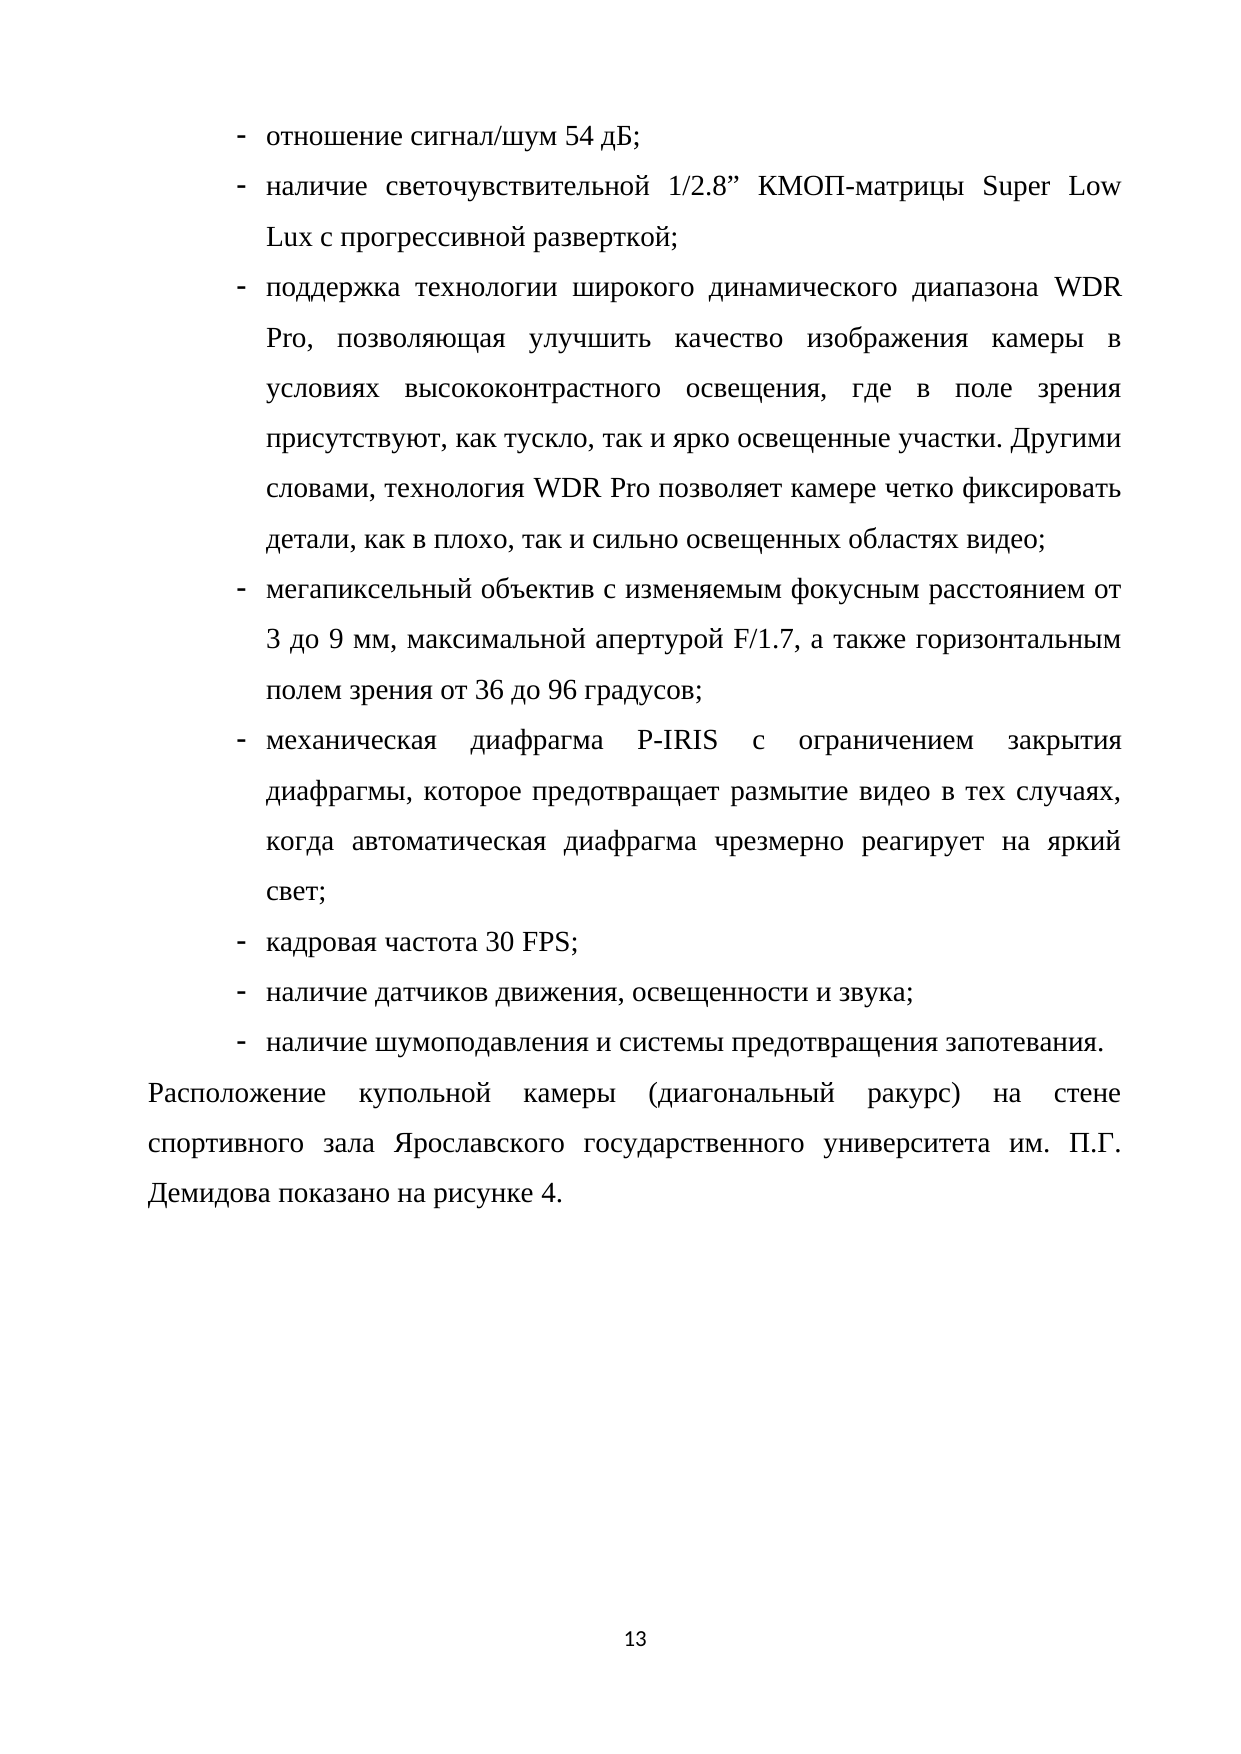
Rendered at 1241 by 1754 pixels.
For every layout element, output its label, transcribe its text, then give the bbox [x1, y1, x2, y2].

list отношение сигнал/шум 54 дБ; [236, 118, 1122, 152]
list наличие светочувствительной 1/2.8” КМОП-матрицы Super Low Lux с прогрессивной разверткой; [236, 168, 1122, 252]
list поддержка технологии широкого динамического диапазона WDR Pro, позволяющая улучшить качество изображения камеры в условиях высококонтрастного освещения, где в поле зрения присутствуют, как тускло, так и ярко освещенные участки. Другими словами, технология WDR Pro позволяет камере четко фиксировать детали, как в плохо, так и сильно освещенных областях видео; [236, 269, 1122, 554]
list механическая диафрагма P-IRIS с ограничением закрытия диафрагмы, которое предотвращает размытие видео в тех случаях, когда автоматическая диафрагма чрезмерно реагирует на яркий свет; [236, 722, 1122, 907]
list наличие датчиков движения, освещенности и звука; [236, 974, 1122, 1008]
list кадровая частота 30 FPS; [236, 924, 1122, 957]
list мегапиксельный объектив с изменяемым фокусным расстоянием от 3 до 9 мм, максимальной апертурой F/1.7, а также горизонтальным полем зрения от 36 до 96 градусов; [236, 571, 1122, 706]
text Расположение купольной камеры (диагональный ракурс) на стене спортивного зала Ярославского государственного университета им. П.Г. Демидова показано на рисунке 4. [148, 1075, 1122, 1209]
list наличие шумоподавления и системы предотвращения запотевания. [236, 1024, 1122, 1058]
